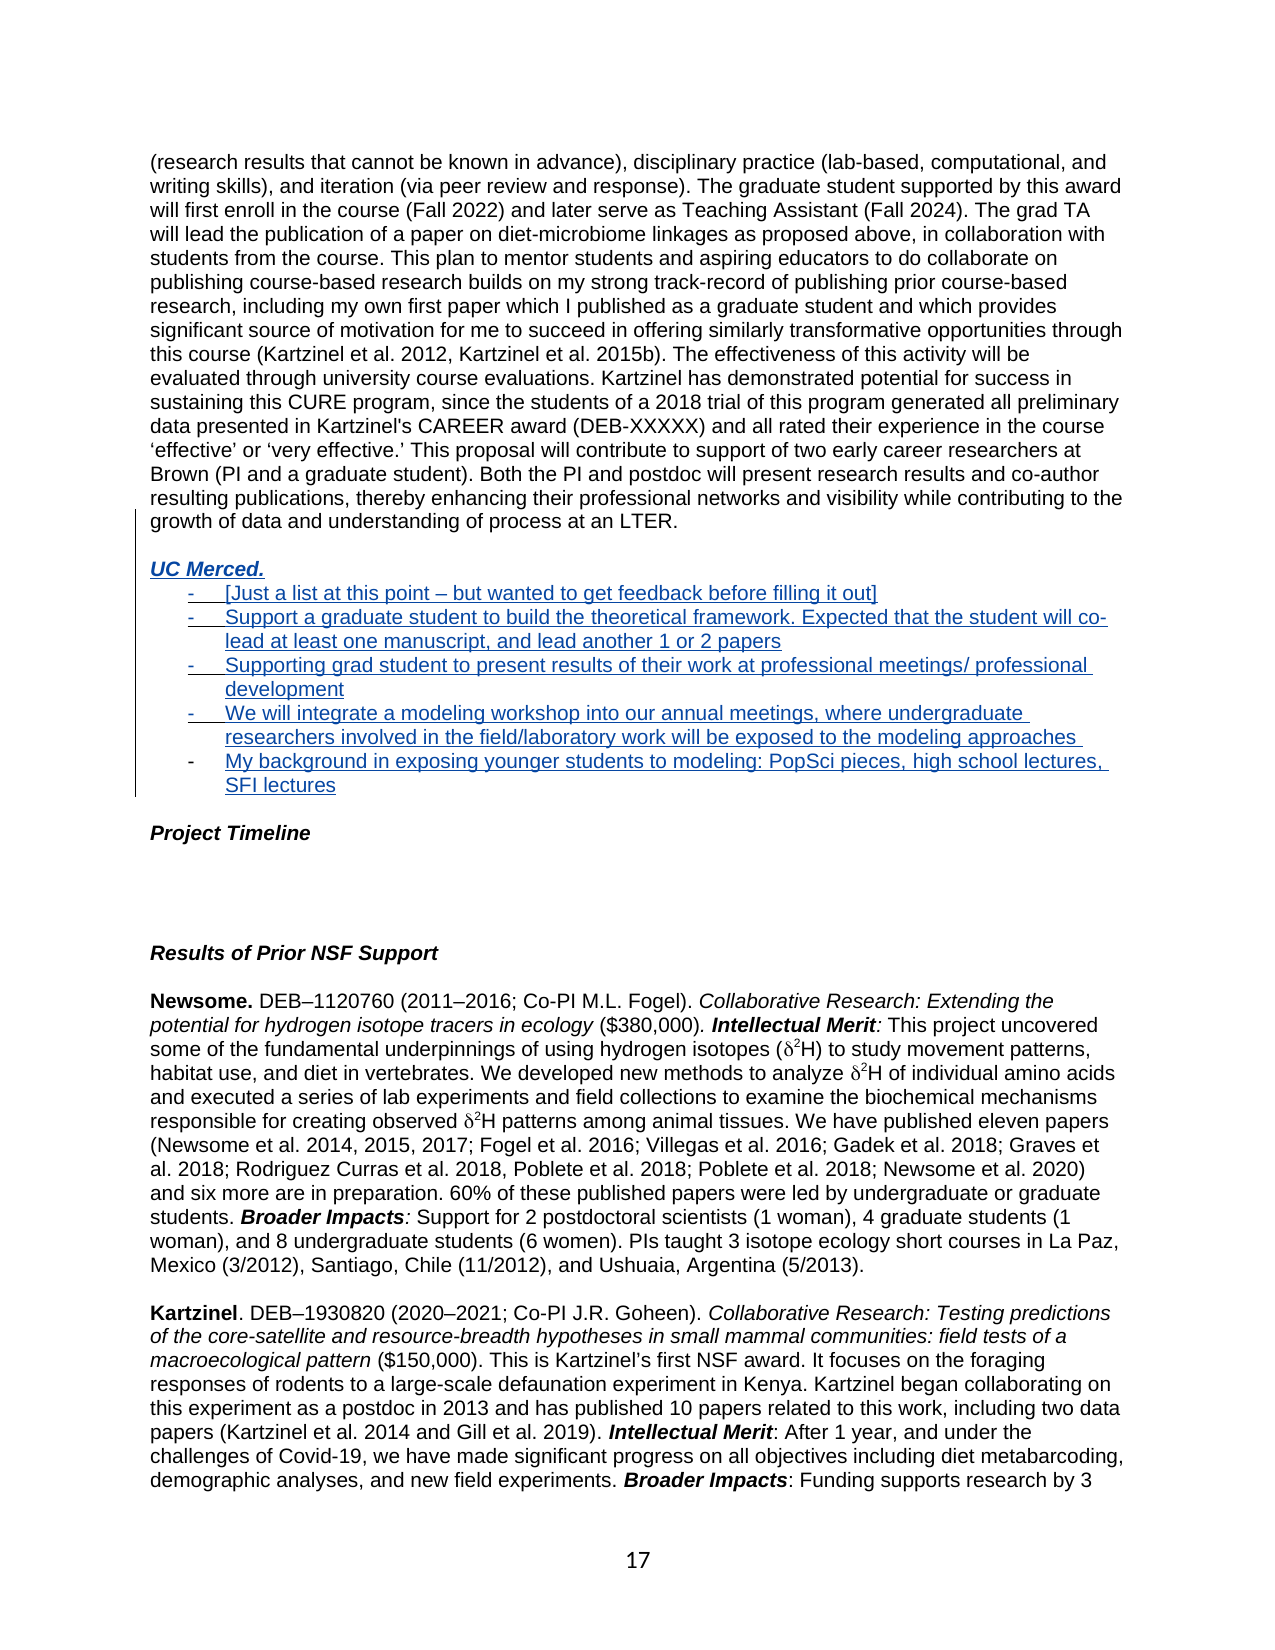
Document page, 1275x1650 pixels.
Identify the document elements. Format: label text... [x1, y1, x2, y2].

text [150, 150, 1125, 533]
text Results of Prior NSF Support [150, 941, 1125, 964]
text Project Timeline [150, 821, 1125, 845]
text Newsome. DEB–1120760 (2011–2016; Co-PI M.L. Fogel). Collaborative Research: Extending the potential for hydrogen isotope tracers in ecology ($380,000). Intellectual Merit: This project uncovered some of the fundamental underpinnings of using hydrogen isotopes (d2H) to study movement patterns, habitat use, and diet in vertebrates. We developed new methods to analyze d2H of individual amino acids and executed a series of lab experiments and field collections to examine the biochemical mechanisms responsible for creating observed d2H patterns among animal tissues. We have published eleven papers (Newsome et al. 2014, 2015, 2017; Fogel et al. 2016; Villegas et al. 2016; Gadek et al. 2018; Graves et al. 2018; Rodriguez Curras et al. 2018, Poblete et al. 2018; Poblete et al. 2018; Newsome et al. 2020) and six more are in preparation. 60% of these published papers were led by undergraduate or graduate students. Broader Impacts: Support for 2 postdoctoral scientists (1 woman), 4 graduate students (1 woman), and 8 undergraduate students (6 women). PIs taught 3 isotope ecology short courses in La Paz, Mexico (3/2012), Santiago, Chile (11/2012), and Ushuaia, Argentina (5/2013). [150, 988, 1125, 1276]
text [150, 1300, 1125, 1492]
